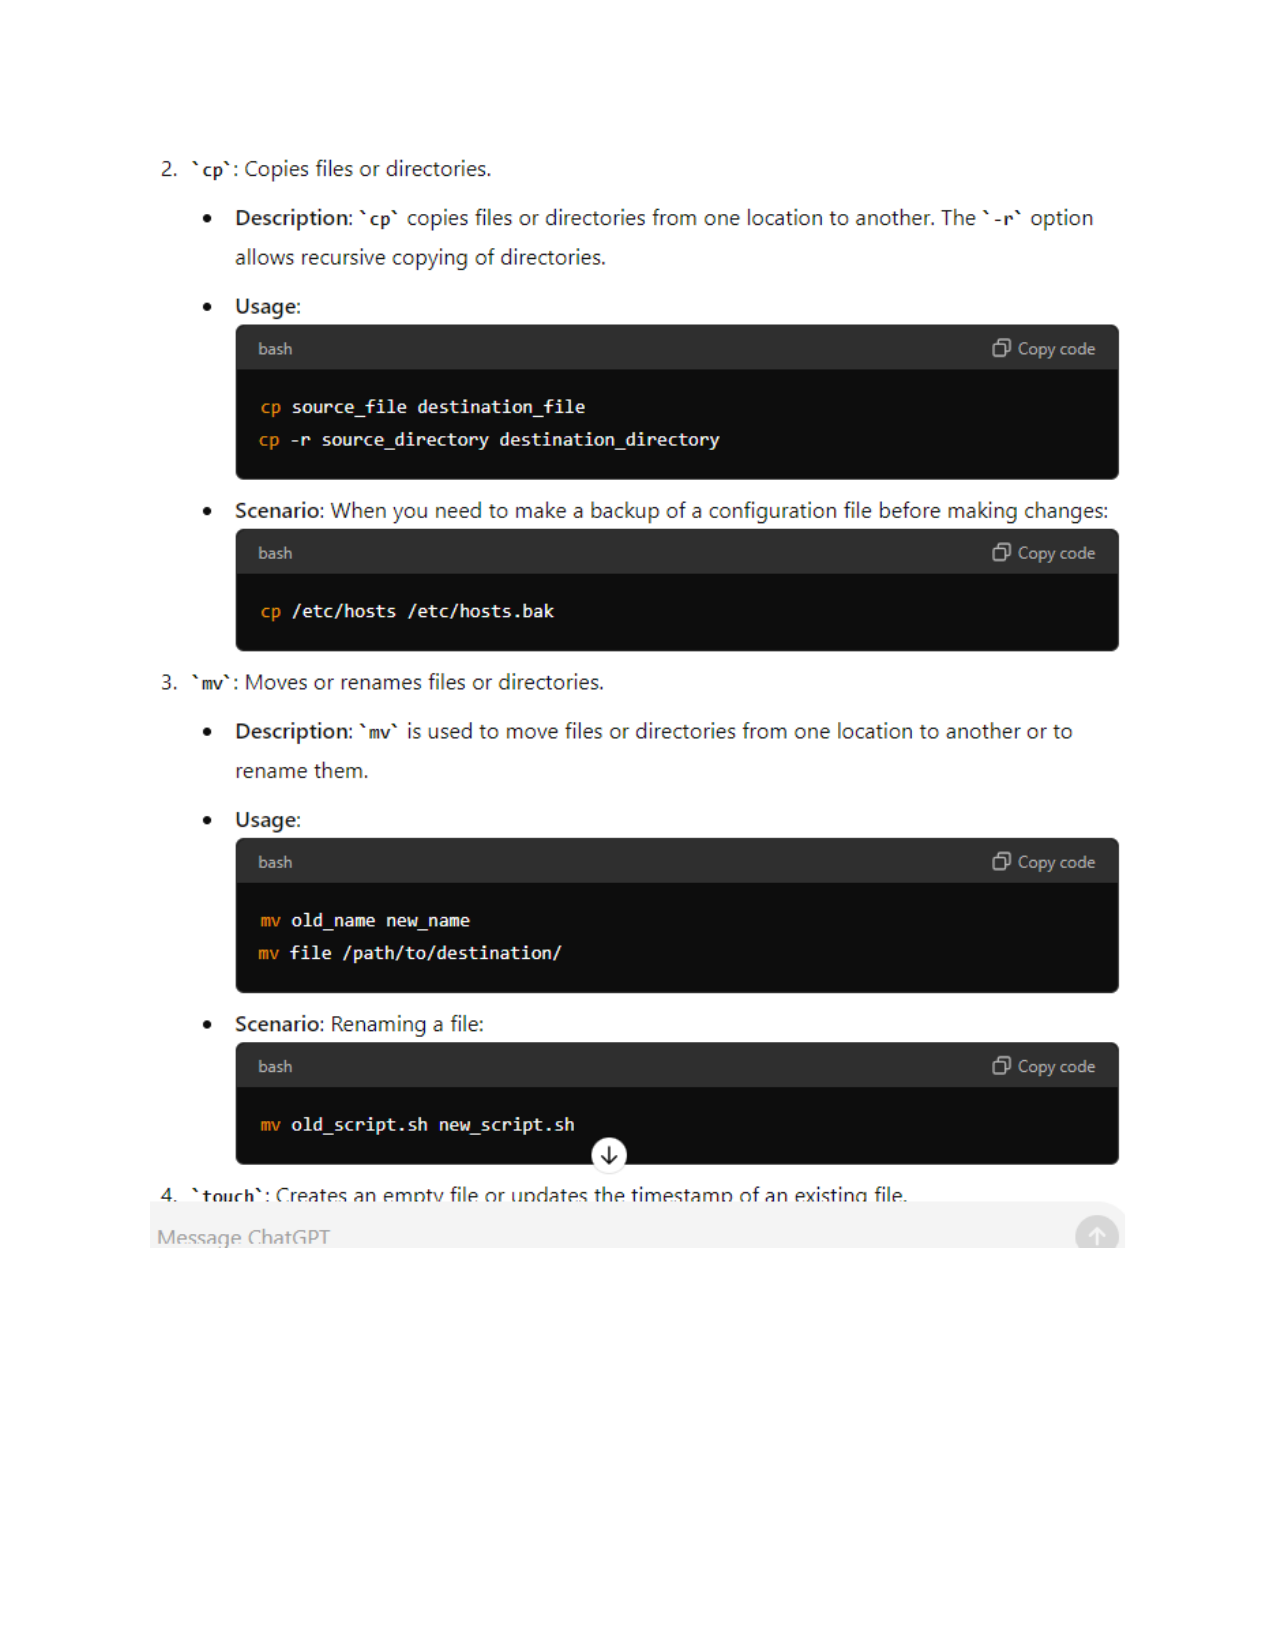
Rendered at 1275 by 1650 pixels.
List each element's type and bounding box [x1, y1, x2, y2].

picture [150, 150, 1125, 1248]
